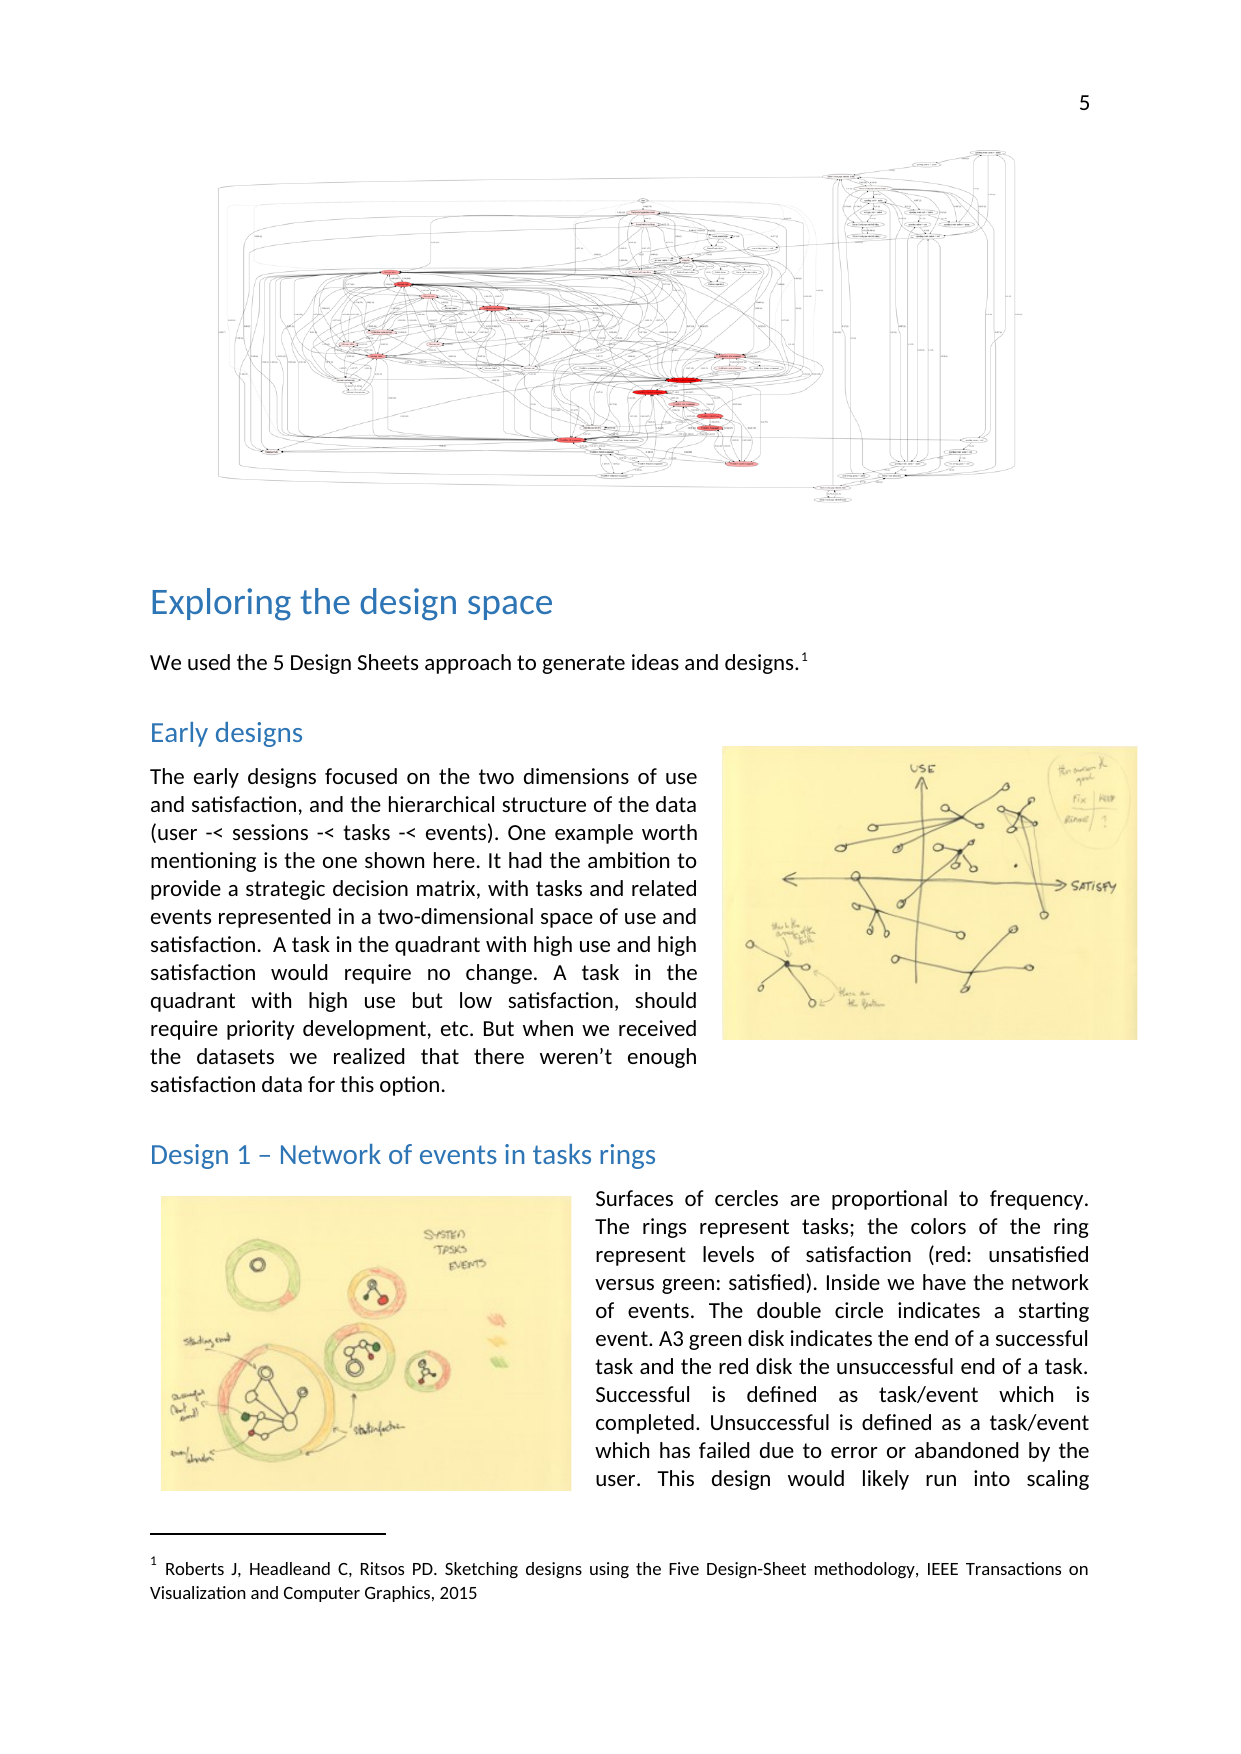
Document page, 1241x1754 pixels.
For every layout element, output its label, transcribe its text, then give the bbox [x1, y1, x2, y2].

subtitle Design 1 – Network of events in tasks rings [150, 1136, 1090, 1171]
text We used the 5 Design Sheets approach to generate ideas and designs. [150, 648, 1090, 676]
subtitle Early designs [150, 714, 1090, 749]
subtitle Exploring the design space [150, 578, 1090, 623]
picture [158, 1196, 571, 1489]
picture [722, 746, 1138, 1040]
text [150, 1184, 1090, 1492]
picture [217, 150, 1023, 503]
